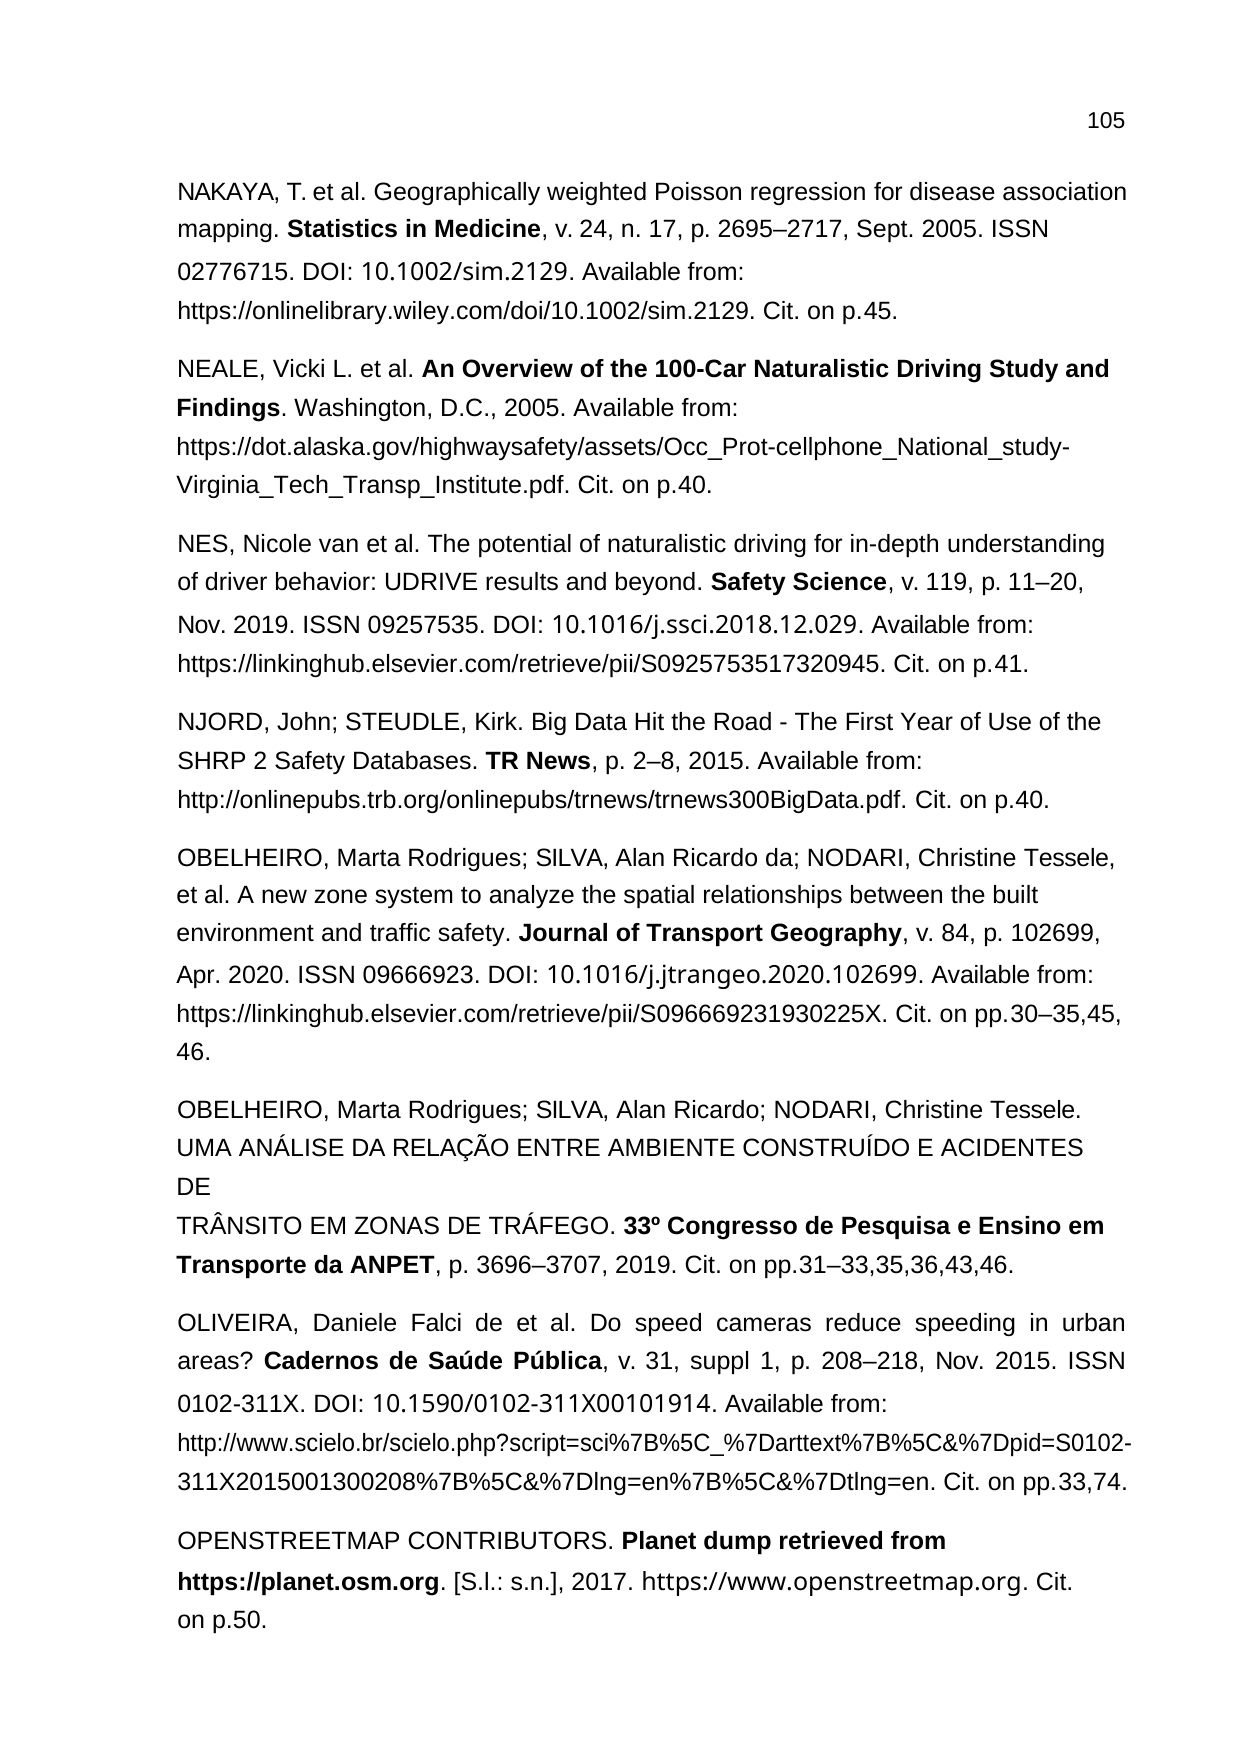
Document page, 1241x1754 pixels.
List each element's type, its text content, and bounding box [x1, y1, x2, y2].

text NJORD, John; STEUDLE, Kirk. Big Data Hit the Road - The First Year of Use of the SHRP 2 Safety Databases. TR News, p. 2–8, 2015. Available from: http://onlinepubs.trb.org/onlinepubs/trnews/trnews300BigData.pdf. Cit. on p.40. [177, 707, 1104, 813]
text OPENSTREETMAP CONTRIBUTORS. Planet dump retrieved from https://planet.osm.org. [S.l.: s.n.], 2017. https://www.openstreetmap.org. Cit. on p.50. [177, 1526, 1102, 1633]
text NES, Nicole van et al. The potential of naturalistic driving for in-depth understanding of driver behavior: UDRIVE results and beyond. Safety Science, v. 119, p. 11–20, Nov. 2019. ISSN 09257535. DOI: 10.1016/j.ssci.2018.12.029. Available from: [177, 529, 1122, 641]
text TRÂNSITO EM ZONAS DE TRÁFEGO. 33º Congresso de Pesquisa e Ensino em Transporte da ANPET, p. 3696–3707, 2019. Cit. on pp.31–33,35,36,43,46. [176, 1211, 1107, 1278]
text OBELHEIRO, Marta Rodrigues; SILVA, Alan Ricardo da; NODARI, Christine Tessele, et al. A new zone system to analyze the spatial relationships between the built environment and traffic safety. Journal of Transport Geography, v. 84, p. 102699, Apr. 2020. ISSN 09666923. DOI: 10.1016/j.jtrangeo.2020.102699. Available from: https://linkinghub.elsevier.com/retrieve/pii/S096669231930225X. Cit. on pp.30–35,45, 46. [176, 843, 1126, 1065]
text NEALE, Vicki L. et al. An Overview of the 100-Car Naturalistic Driving Study and Findings. Washington, D.C., 2005. Available from: https://dot.alaska.gov/highwaysafety/assets/Occ_Prot-cellphone_National_study- Virginia_Tech_Transp_Institute.pdf. Cit. on p.40. [176, 354, 1112, 499]
text http://www.scielo.br/scielo.php?script=sci%7B%5C_%7Darttext%7B%5C&%7Dpid=S0102- [177, 1431, 1167, 1457]
text https://linkinghub.elsevier.com/retrieve/pii/S0925753517320945. Cit. on p.41. [177, 652, 1167, 677]
text OLIVEIRA, Daniele Falci de et al. Do speed cameras reduce speeding in urban areas? Cadernos de Saúde Pública, v. 31, suppl 1, p. 208–218, Nov. 2015. ISSN 0102-311X. DOI: 10.1590/0102-311X00101914. Available from: [177, 1308, 1127, 1420]
text 311X2015001300208%7B%5C&%7Dlng=en%7B%5C&%7Dtlng=en. Cit. on pp.33,74. [177, 1467, 1167, 1496]
text NAKAYA, T. et al. Geographically weighted Poisson regression for disease association mapping. Statistics in Medicine, v. 24, n. 17, p. 2695–2717, Sept. 2005. ISSN 02776715. DOI: 10.1002/sim.2129. Available from: https://onlinelibrary.wiley.com/doi/10.1002/sim.2129. Cit. on p.45. [177, 177, 1131, 325]
text OBELHEIRO, Marta Rodrigues; SILVA, Alan Ricardo; NODARI, Christine Tessele. UMA ANÁLISE DA RELAÇÃO ENTRE AMBIENTE CONSTRUÍDO E ACIDENTES DE [176, 1094, 1123, 1201]
